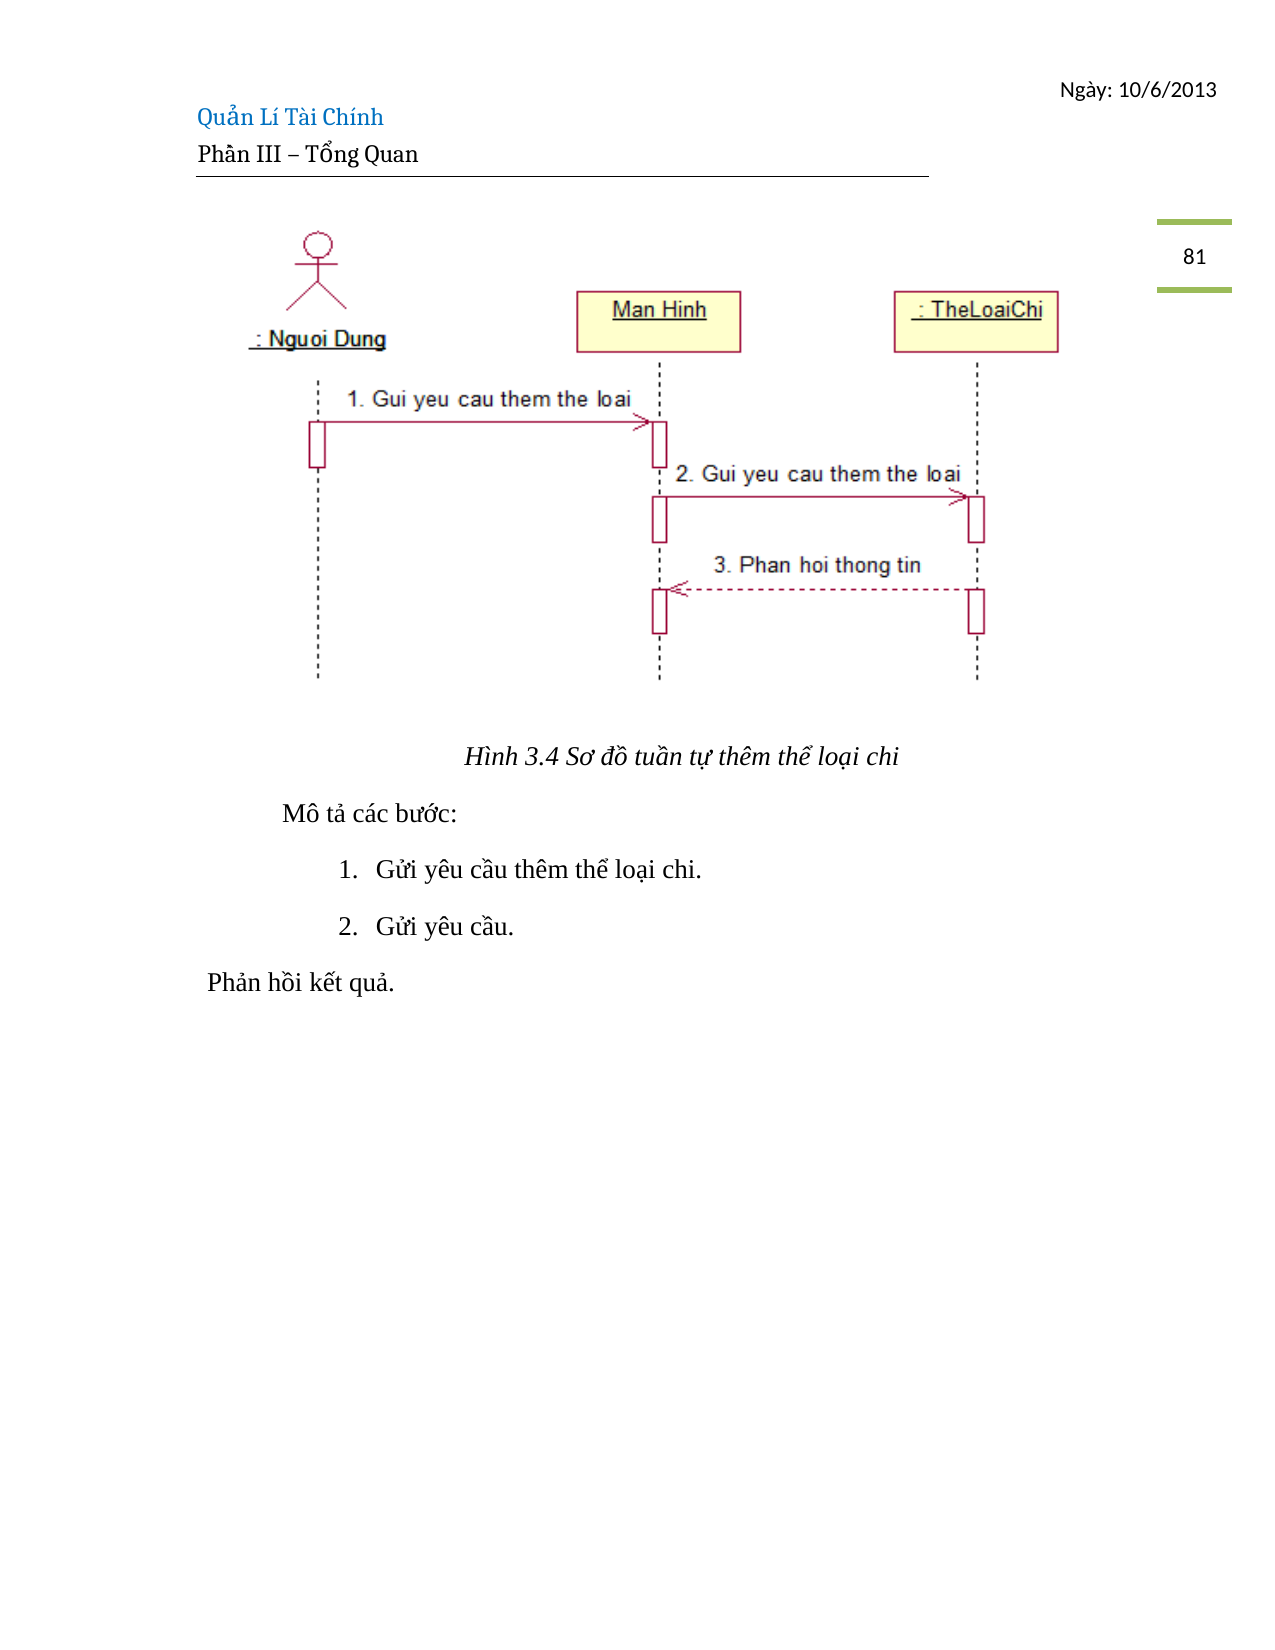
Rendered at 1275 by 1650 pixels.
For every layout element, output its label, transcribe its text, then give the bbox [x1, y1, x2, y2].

picture [206, 205, 1113, 716]
text Hình 3.4 Sơ đồ tuần tự thêm thể loại chi [207, 740, 1157, 771]
list Gửi yêu cầu thêm thể loại chi. [338, 853, 1157, 884]
text Phản hồi kết quả. [207, 966, 1157, 997]
text Mô tả các bước: [207, 797, 1157, 828]
list Gửi yêu cầu. [338, 910, 1157, 941]
